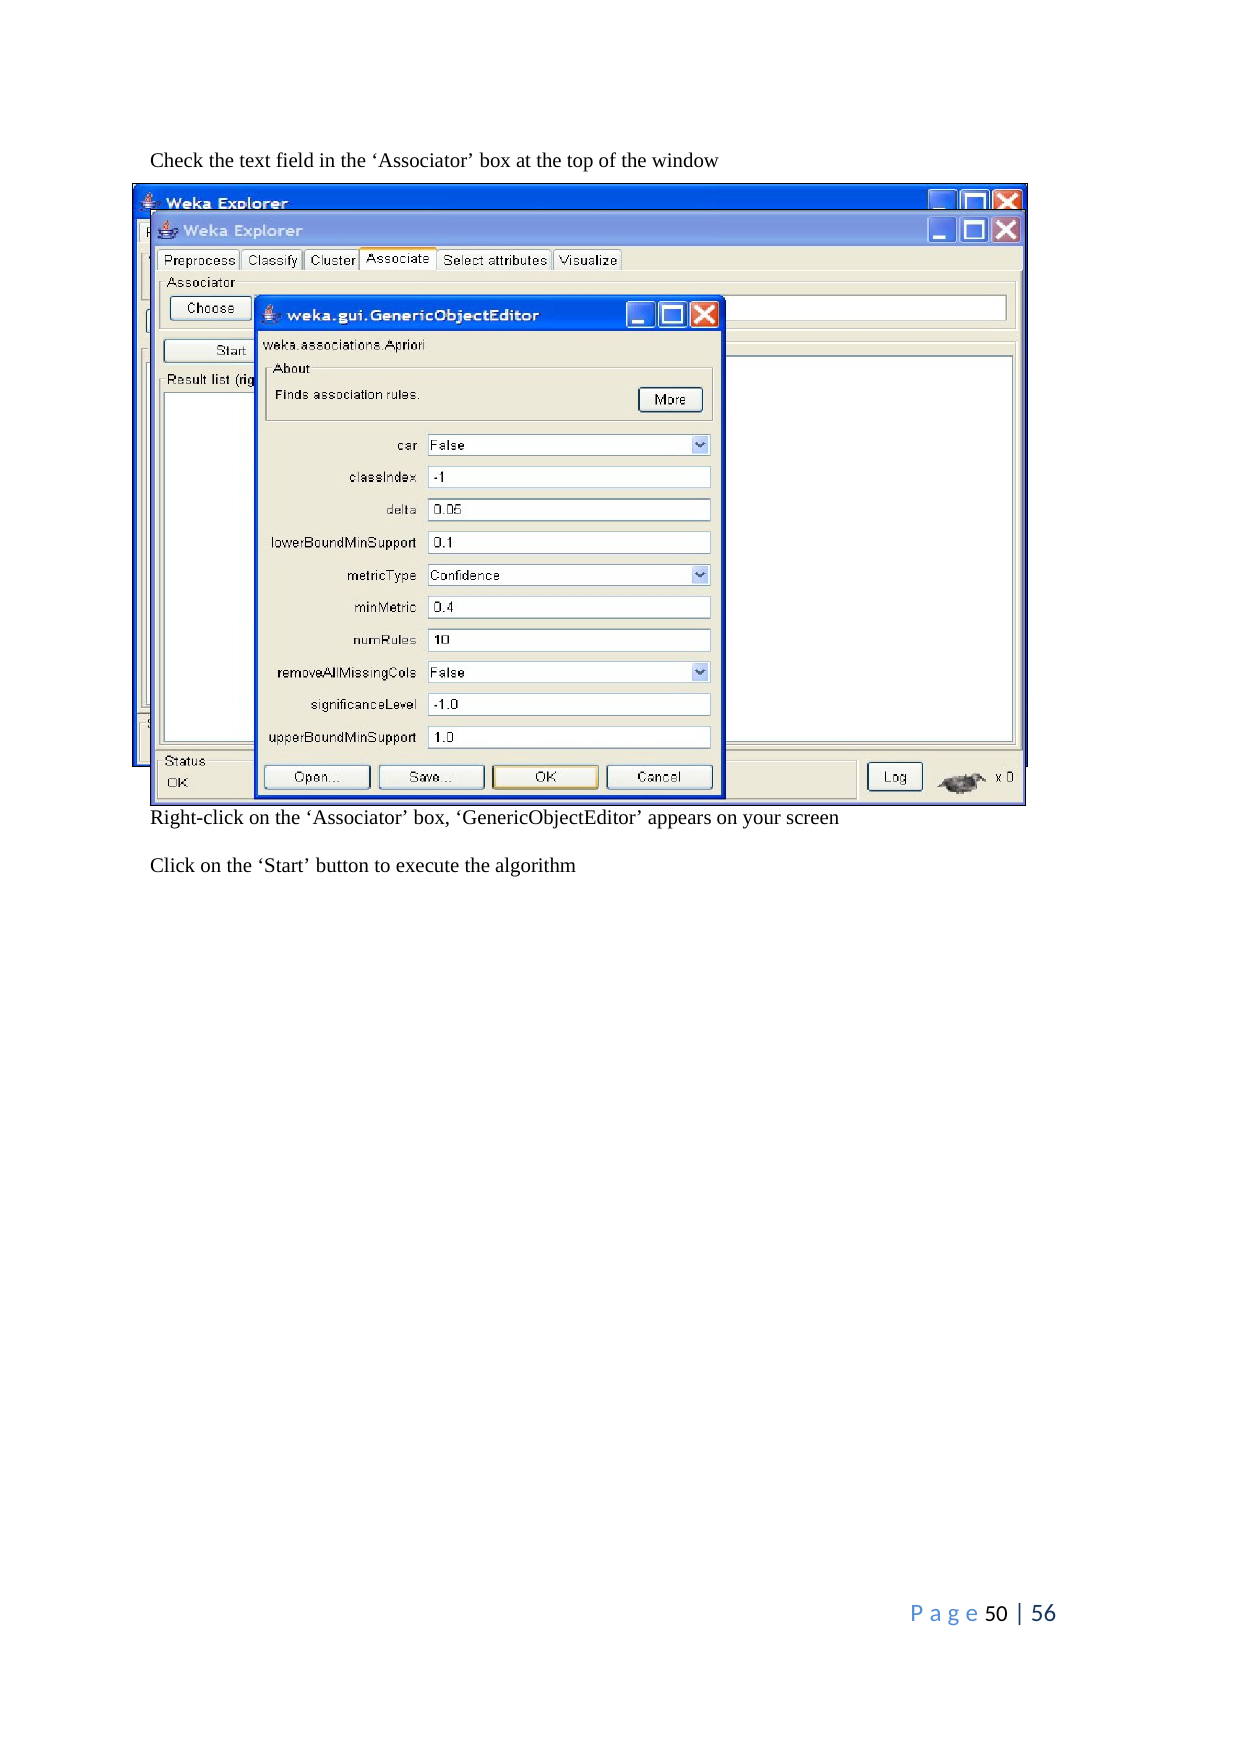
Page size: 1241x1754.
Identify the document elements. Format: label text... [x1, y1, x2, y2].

text Check the text field in the ‘Associator’ box at the top of the window [150, 148, 1211, 172]
picture [151, 210, 1025, 805]
text Right-click on the ‘Associator’ box, ‘GenericObjectEditor’ appears on your screen Click on the ‘Start’ button to execute the algorithm [150, 805, 841, 877]
picture [133, 184, 1027, 766]
